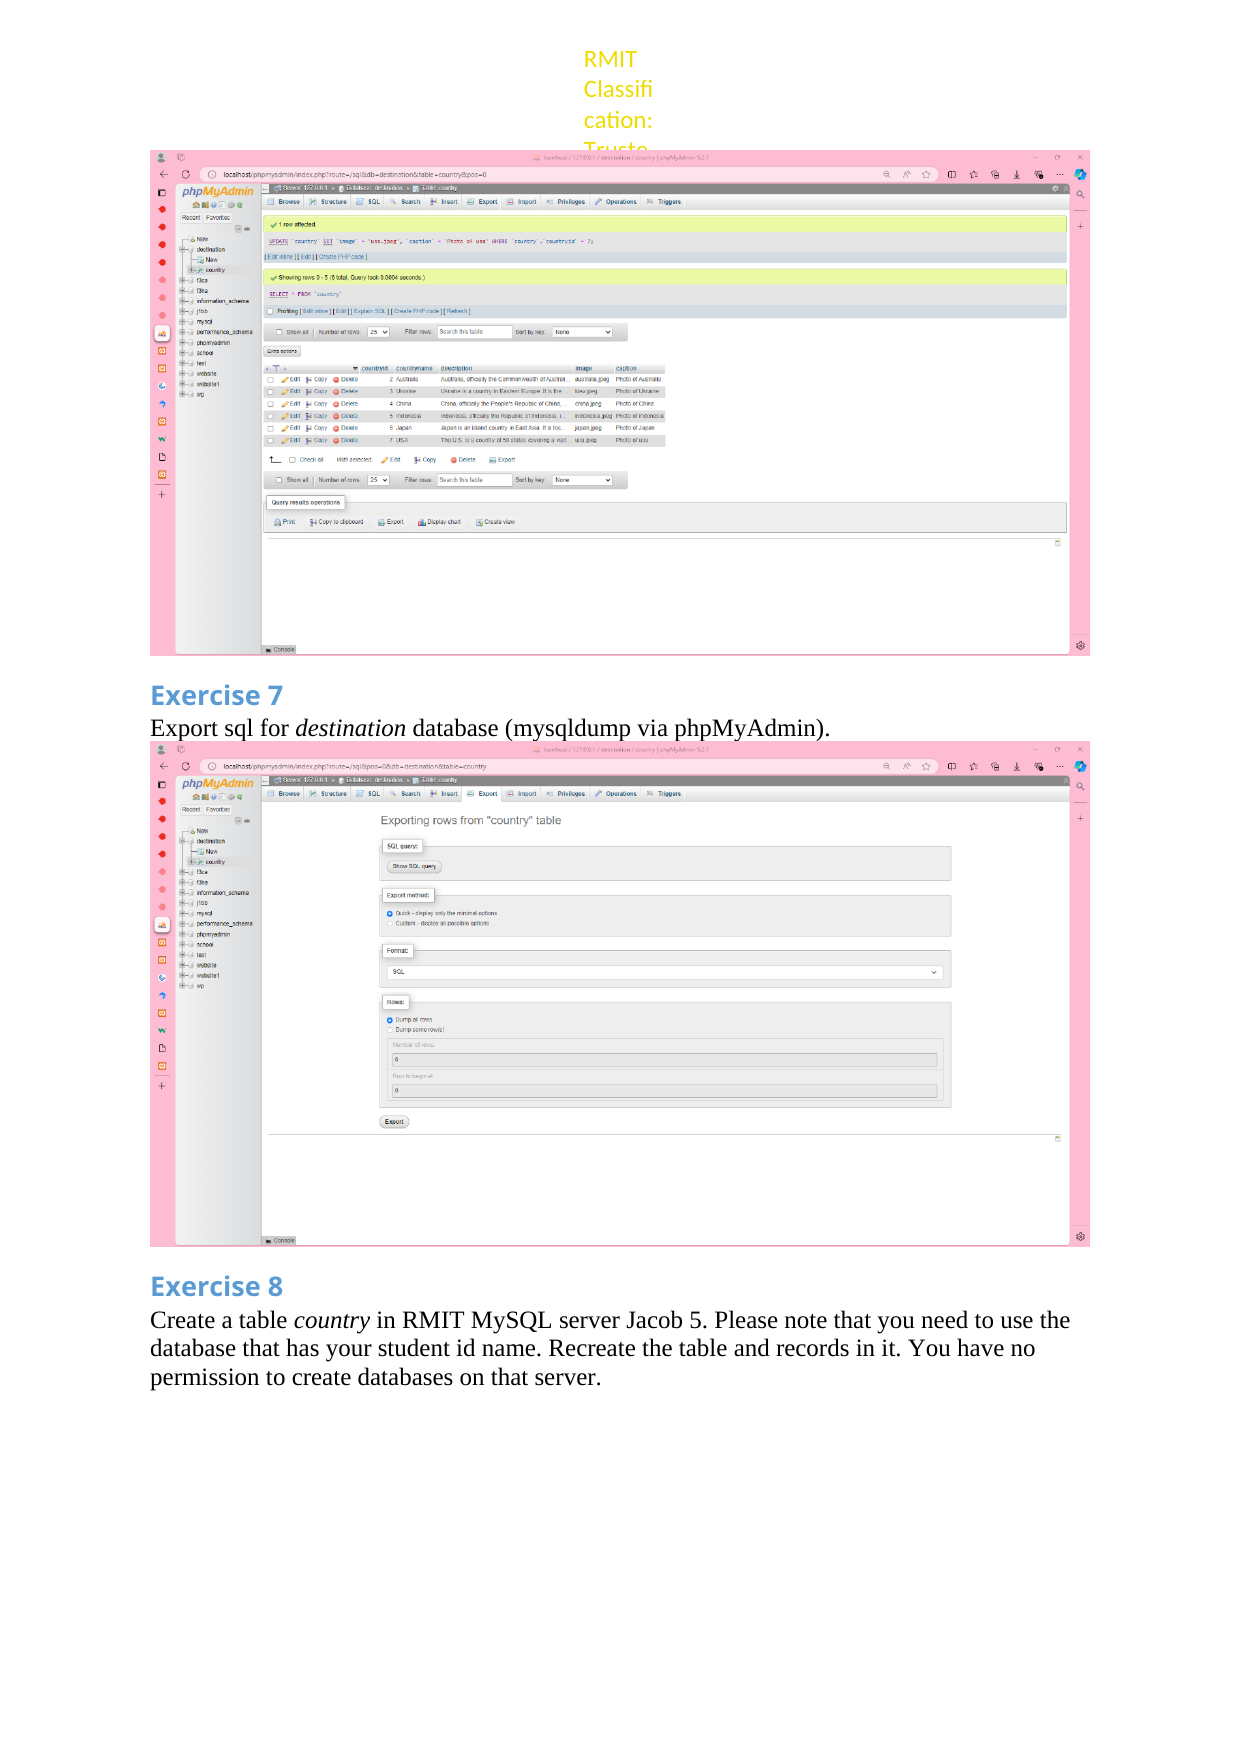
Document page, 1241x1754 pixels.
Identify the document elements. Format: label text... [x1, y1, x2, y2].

picture [150, 741, 1091, 1247]
picture [150, 150, 1091, 656]
text Create a table country in RMIT MySQL server Jacob 5. Please note that you need to use the database that has your student id name. Recreate the table and records in it. You have no permission to create databases on that server. [150, 1305, 1090, 1391]
subtitle Exercise 8 [150, 1268, 1090, 1305]
subtitle Exercise 7 [150, 676, 1090, 713]
text Export sql for destination database (mysqldump via phpMyAdmin). [150, 713, 1090, 741]
